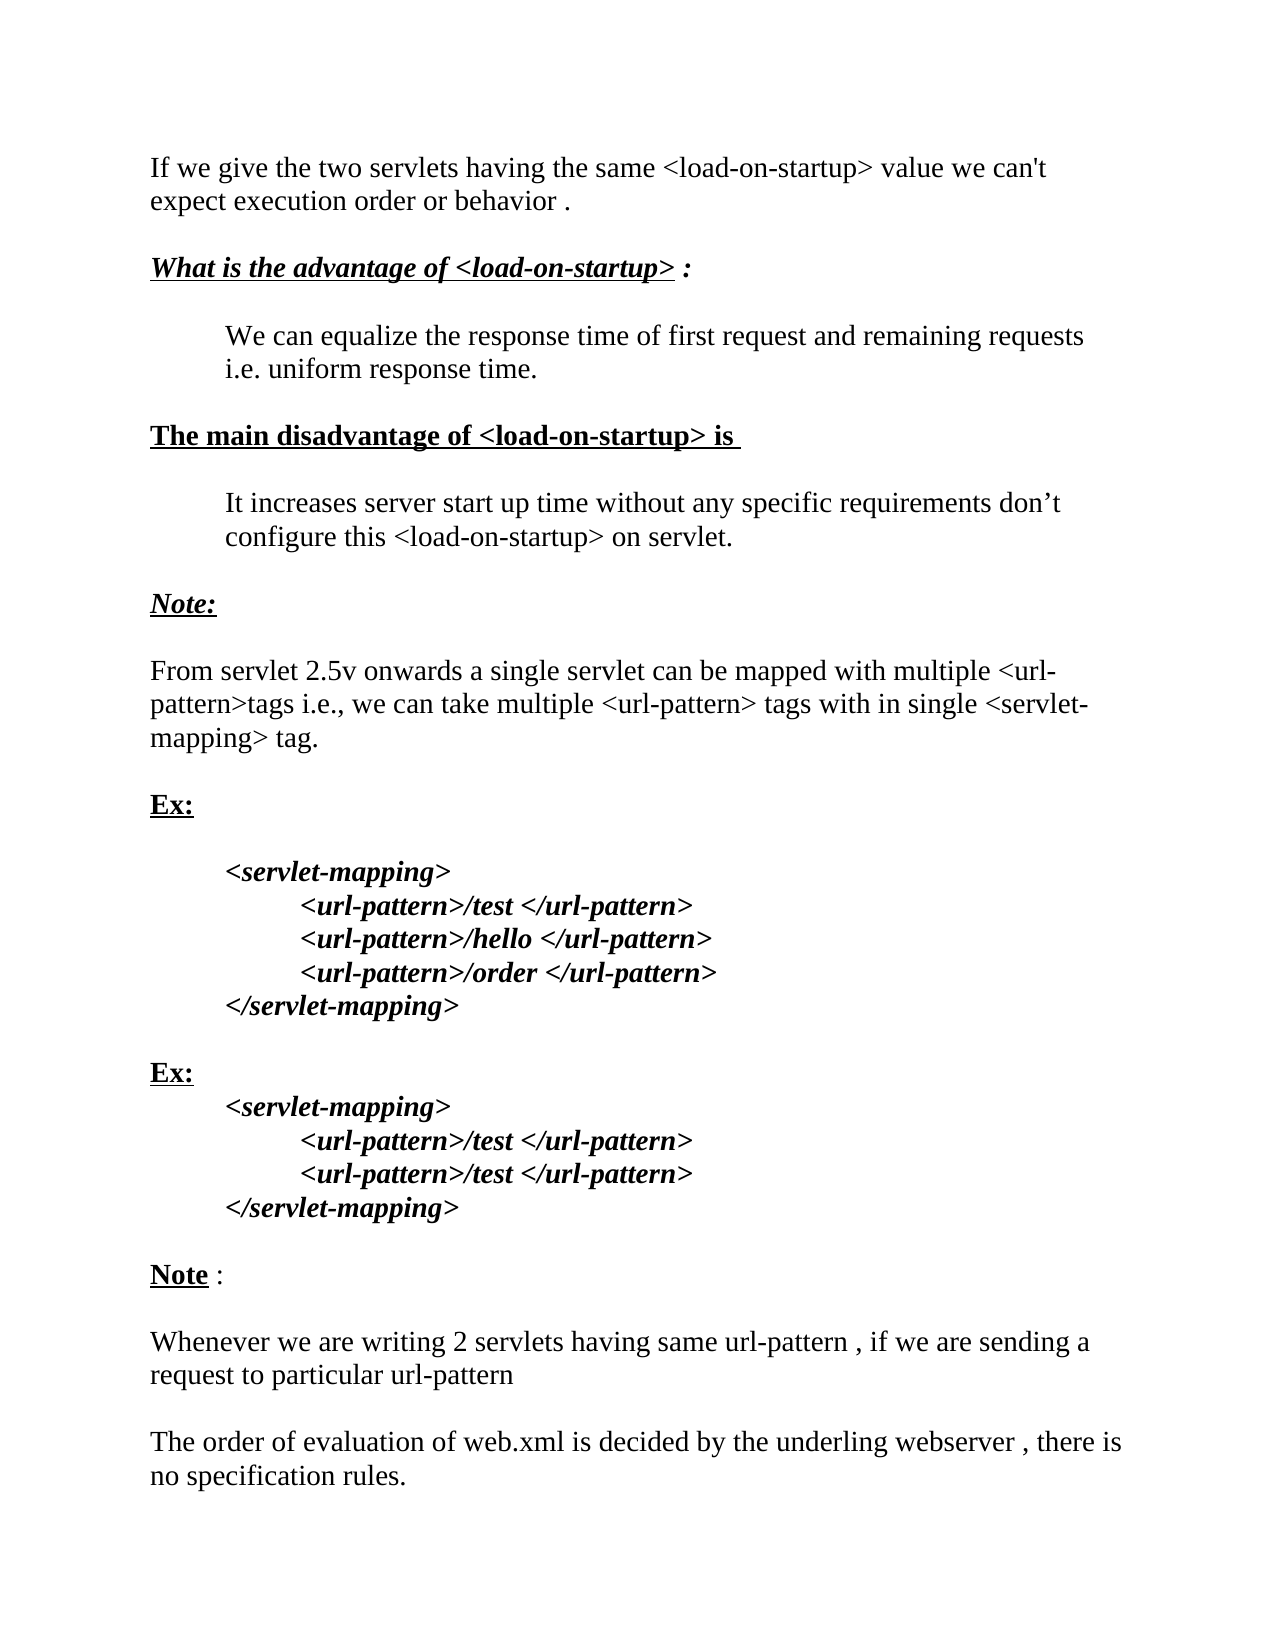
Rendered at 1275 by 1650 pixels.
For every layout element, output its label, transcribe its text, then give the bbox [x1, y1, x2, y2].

text The main disadvantage of <load-on-startup> is [150, 418, 1125, 452]
text From servlet 2.5v onwards a single servlet can be mapped with multiple <url-pattern>tags i.e., we can take multiple <url-pattern> tags with in single <servlet-mapping> tag. [150, 653, 1125, 754]
text Note : [150, 1257, 1125, 1290]
text If we give the two servlets having the same <load-on-startup> value we can't expect execution order or behavior . [150, 150, 1125, 217]
text </servlet-mapping> [225, 1190, 1125, 1223]
text It increases server start up time without any specific requirements don’t configure this <load-on-startup> on servlet. [225, 485, 1125, 552]
text <url-pattern>/hello </url-pattern> [300, 921, 1125, 955]
text Ex: [150, 1056, 1125, 1089]
text Whenever we are writing 2 servlets having same url-pattern , if we are sending a request to particular url-pattern [150, 1324, 1125, 1391]
text What is the advantage of <load-on-startup> : [150, 251, 1125, 284]
text We can equalize the response time of first request and remaining requests i.e. uniform response time. [225, 318, 1125, 385]
text Ex: [150, 787, 1125, 821]
text <servlet-mapping> [225, 854, 1125, 888]
text <servlet-mapping> [225, 1089, 1125, 1123]
text <url-pattern>/test </url-pattern> [300, 1123, 1125, 1156]
text <url-pattern>/order </url-pattern> [300, 955, 1125, 988]
text </servlet-mapping> [225, 988, 1125, 1022]
text The order of evaluation of web.xml is decided by the underling webserver , there is no specification rules. [150, 1424, 1125, 1492]
text <url-pattern>/test </url-pattern> [300, 1156, 1125, 1190]
text <url-pattern>/test </url-pattern> [300, 888, 1125, 921]
text Note: [150, 586, 1125, 619]
